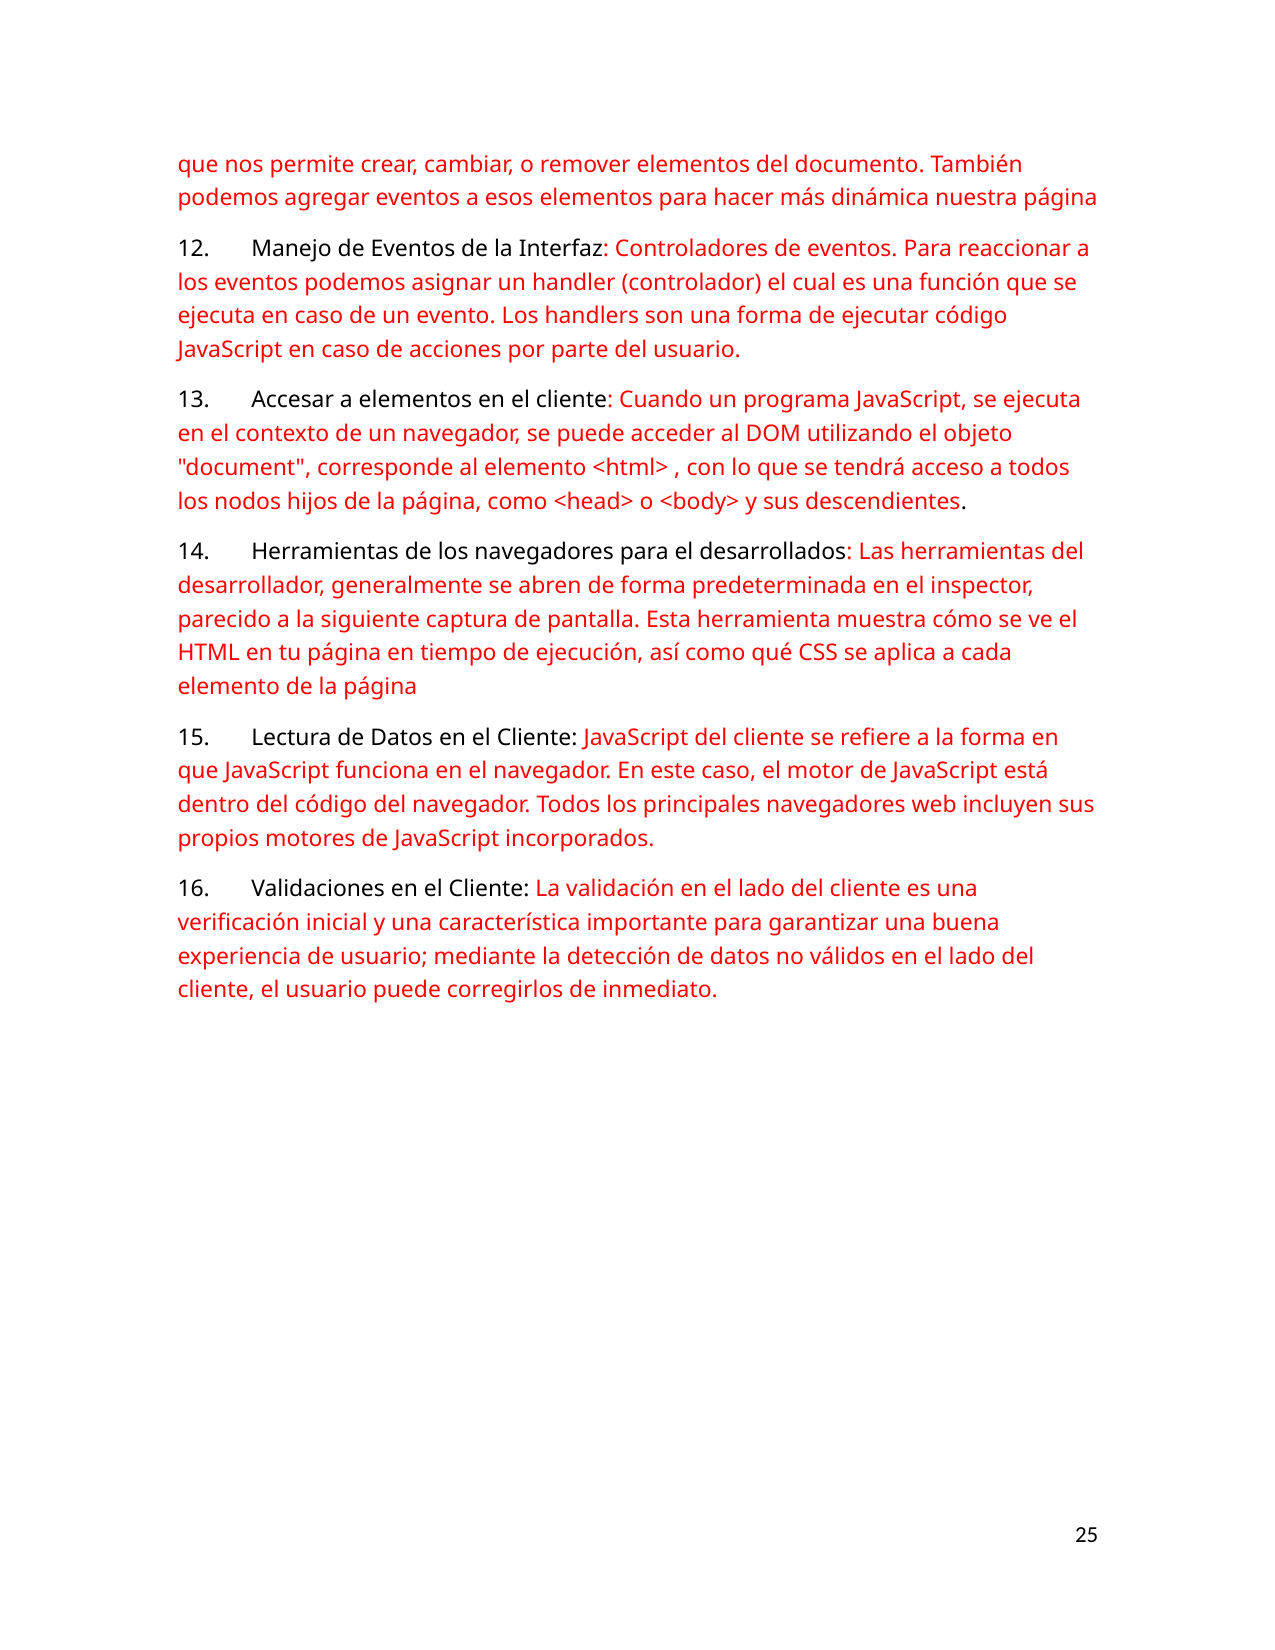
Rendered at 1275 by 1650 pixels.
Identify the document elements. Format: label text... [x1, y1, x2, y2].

text 14. Herramientas de los navegadores para el desarrollados: Las herramientas del desarrollador, generalmente se abren de forma predeterminada en el inspector, parecido a la siguiente captura de pantalla. Esta herramienta muestra cómo se ve el HTML en tu página en tiempo de ejecución, así como qué CSS se aplica a cada elemento de la página [177, 535, 1098, 701]
text 13. Accesar a elementos en el cliente: Cuando un programa JavaScript, se ejecuta en el contexto de un navegador, se puede acceder al DOM utilizando el objeto "document", corresponde al elemento <html> , con lo que se tendrá acceso a todos los nodos hijos de la página, como <head> o <body> y sus descendientes. [177, 383, 1098, 516]
text 15. Lectura de Datos en el Cliente: JavaScript del cliente se refiere a la forma en que JavaScript funciona en el navegador. En este caso, el motor de JavaScript está dentro del código del navegador. Todos los principales navegadores web incluyen sus propios motores de JavaScript incorporados. [177, 721, 1098, 853]
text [177, 148, 1098, 213]
text 16. Validaciones en el Cliente: La validación en el lado del cliente es una verificación inicial y una característica importante para garantizar una buena experiencia de usuario; mediante la detección de datos no válidos en el lado del cliente, el usuario puede corregirlos de inmediato. [177, 872, 1098, 1005]
text 12. Manejo de Eventos de la Interfaz: Controladores de eventos. Para reaccionar a los eventos podemos asignar un handler (controlador) el cual es una función que se ejecuta en caso de un evento. Los handlers son una forma de ejecutar código JavaScript en caso de acciones por parte del usuario. [177, 232, 1098, 364]
